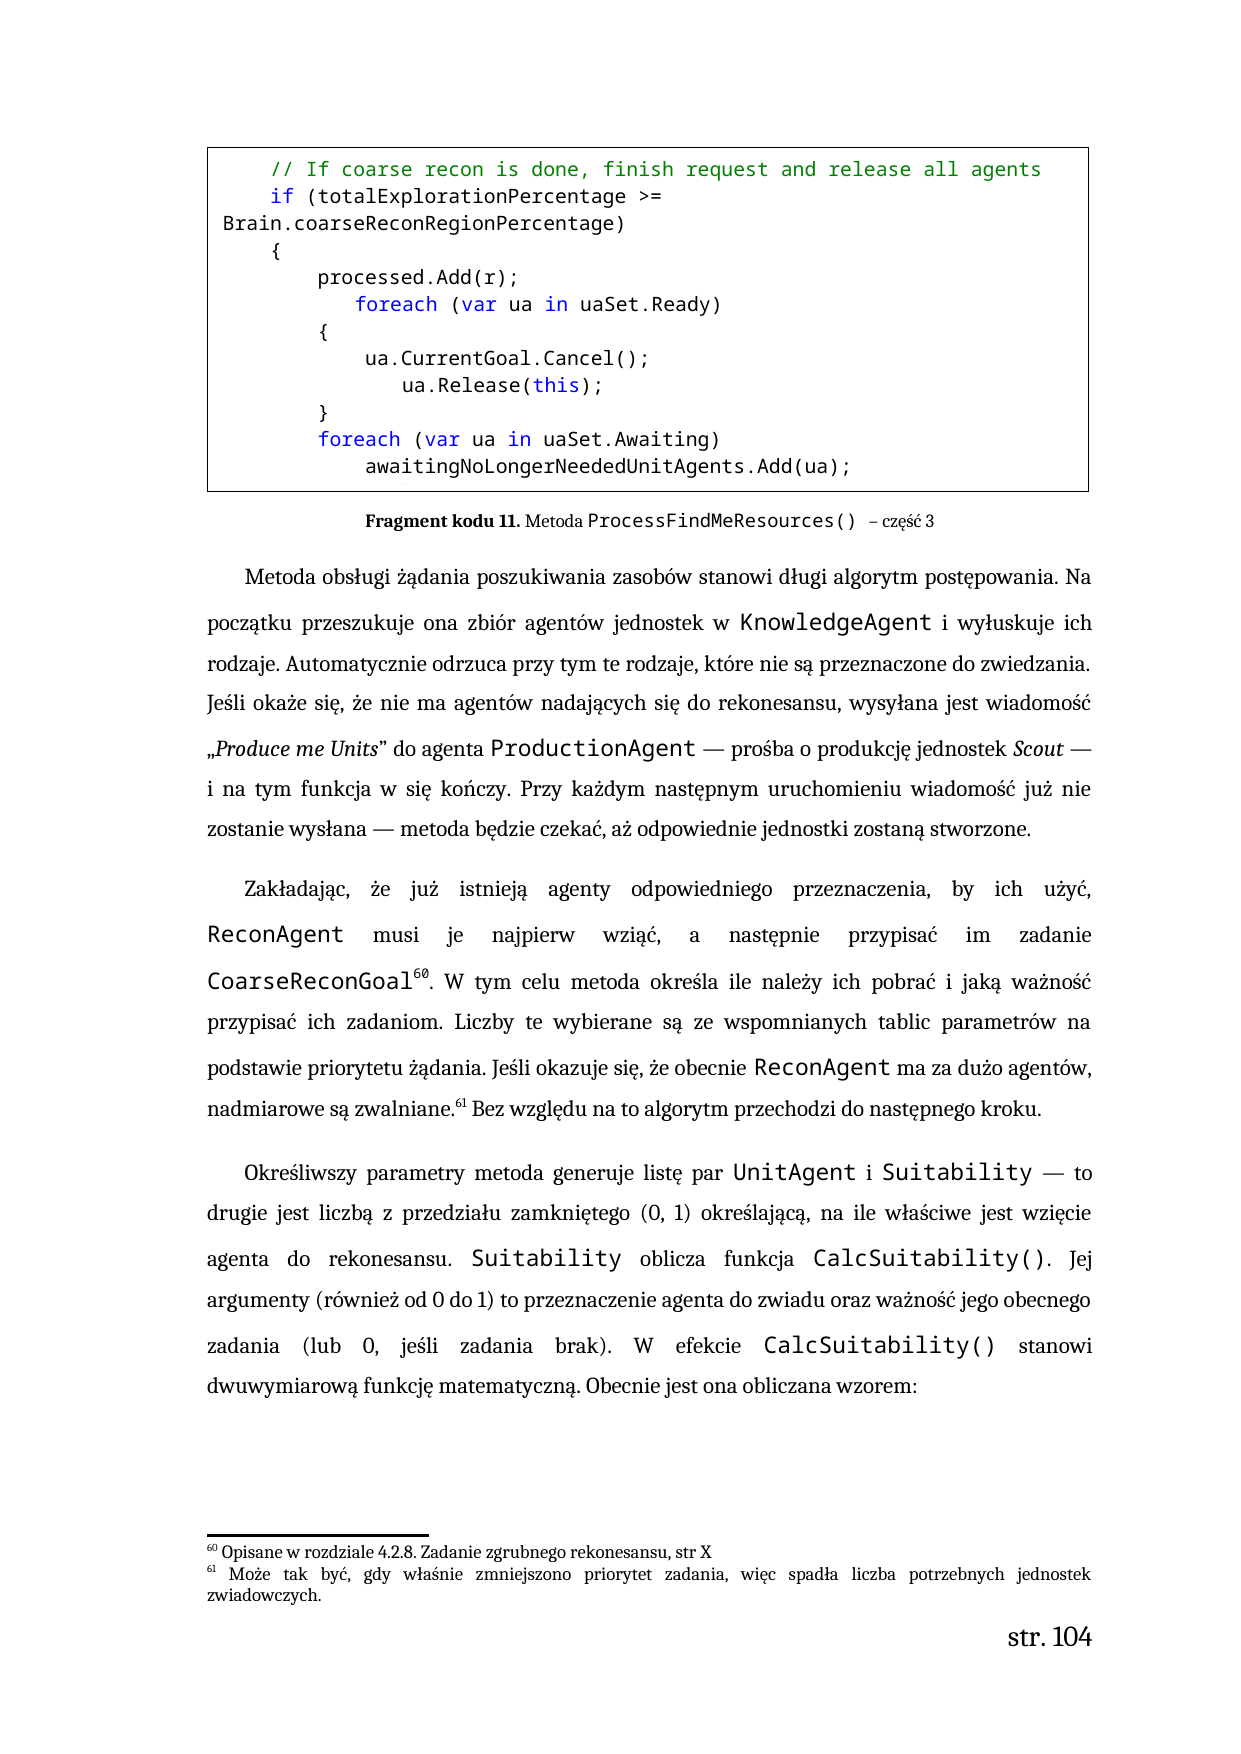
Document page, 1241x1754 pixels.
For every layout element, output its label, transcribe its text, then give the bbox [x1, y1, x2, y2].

text Określiwszy parametry metoda generuje listę par UnitAgent i Suitability — to drugie jest liczbą z przedziału zamkniętego (0, 1) określającą, na ile właściwe jest wzięcie agenta do rekonesansu. Suitability oblicza funkcja CalcSuitability(). Jej argumenty (również od 0 do 1) to przeznaczenie agenta do zwiadu oraz ważność jego obecnego zadania (lub 0, jeśli zadania brak). W efekcie CalcSuitability() stanowi dwuwymiarową funkcję matematyczną. Obecnie jest ona obliczana wzorem: [207, 1156, 1092, 1399]
text Zakładając, że już istnieją agenty odpowiedniego przeznaczenia, by ich użyć, ReconAgent musi je najpierw wziąć, a następnie przypisać im zadanie CoarseReconGoal. W tym celu metoda określa ile należy ich pobrać i jaką ważność przypisać ich zadaniom. Liczby te wybierane są ze wspomnianych tablic parametrów na podstawie priorytetu żądania. Jeśli okazuje się, że obecnie ReconAgent ma za dużo agentów, nadmiarowe są zwalniane. Bez względu na to algorytm przechodzi do następnego kroku. [207, 876, 1092, 1122]
text Metoda obsługi żądania poszukiwania zasobów stanowi długi algorytm postępowania. Na początku przeszukuje ona zbiór agentów jednostek w KnowledgeAgent i wyłuskuje ich rodzaje. Automatycznie odrzuca przy tym te rodzaje, które nie są przeznaczone do zwiedzania. Jeśli okaże się, że nie ma agentów nadających się do rekonesansu, wysyłana jest wiadomość „Produce me Units” do agenta ProductionAgent — prośba o produkcję jednostek Scout — i na tym funkcja w się kończy. Przy każdym następnym uruchomieniu wiadomość już nie zostanie wysłana — metoda będzie czekać, aż odpowiednie jednostki zostaną stworzone. [207, 564, 1092, 842]
